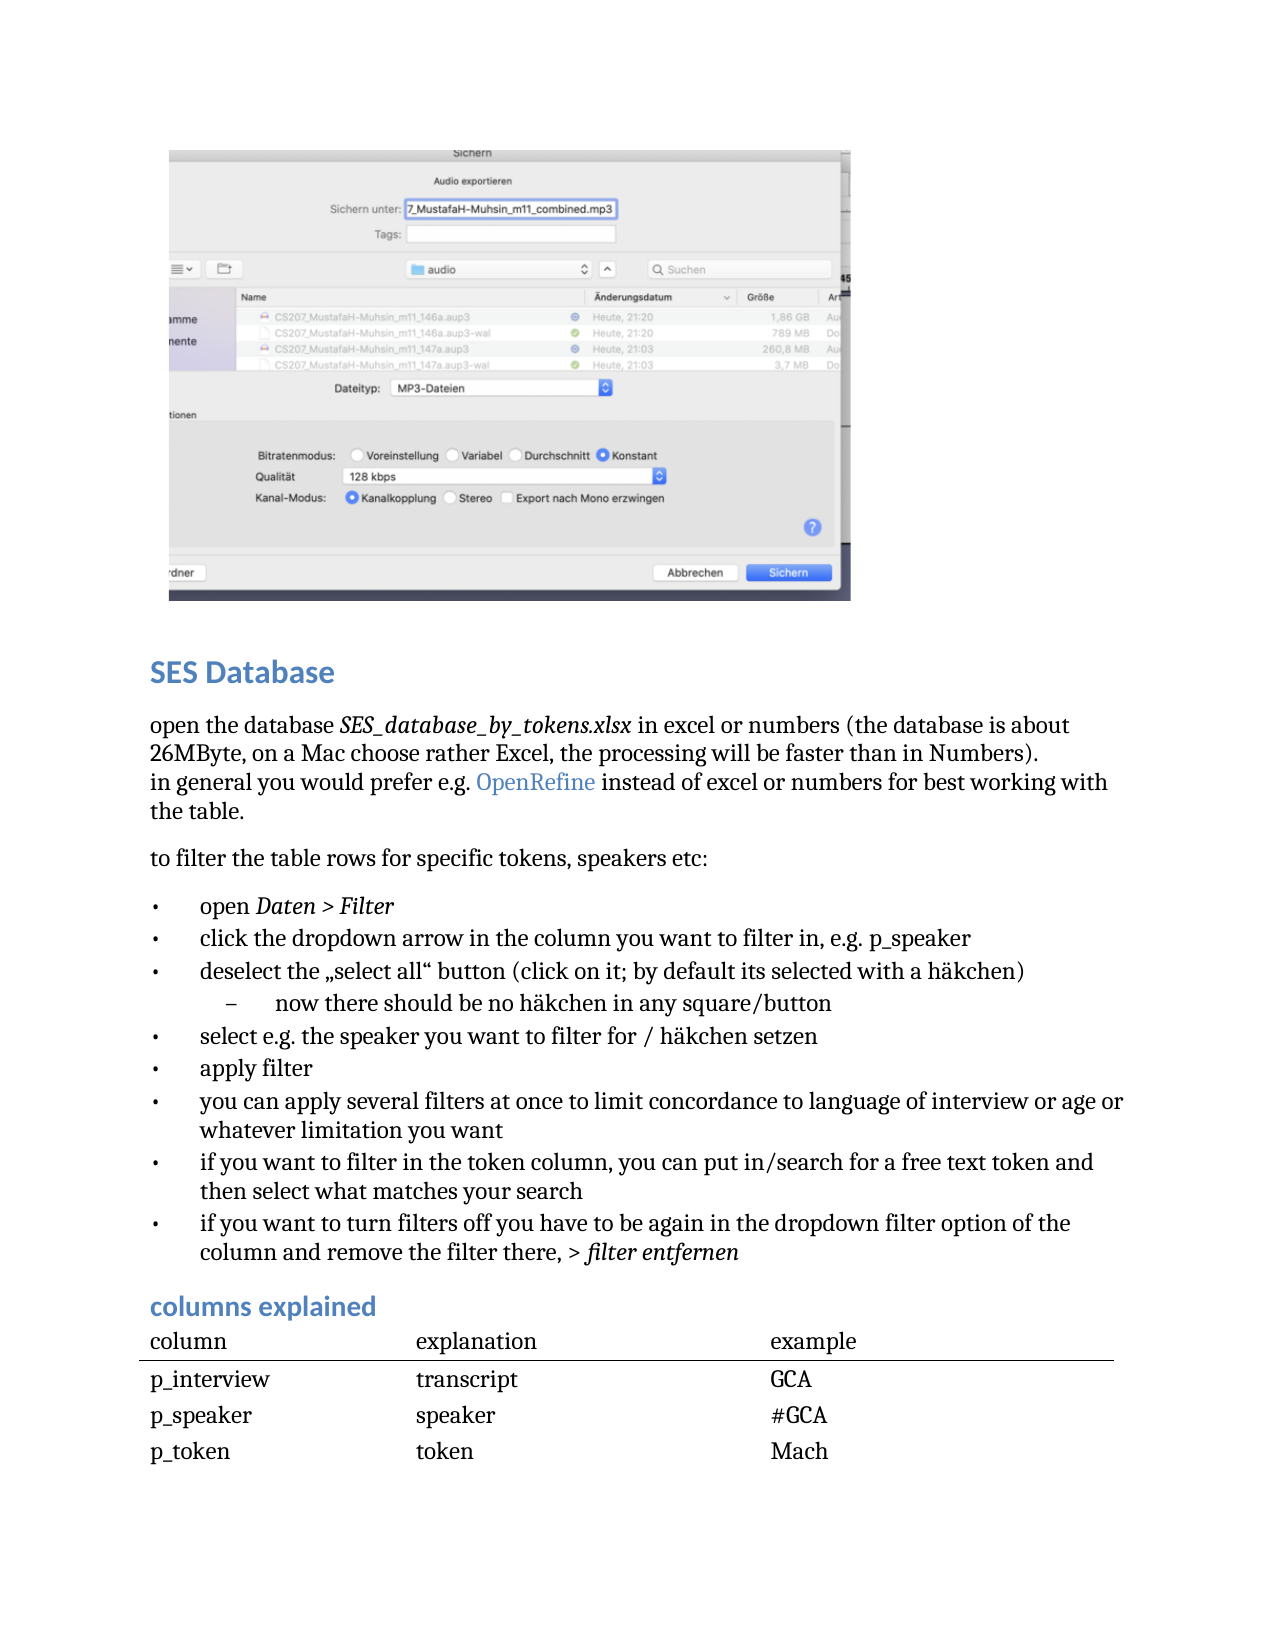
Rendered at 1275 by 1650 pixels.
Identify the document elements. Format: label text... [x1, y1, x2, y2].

list deselect the „select all“ button (click on it; by default its selected with a häkchen) [150, 957, 1125, 986]
table_cell speaker [405, 1397, 759, 1433]
text to filter the table rows for specific tokens, speakers etc: [150, 844, 1125, 873]
table_header column [139, 1323, 404, 1359]
list apply filter [150, 1054, 1125, 1083]
subtitle SES Database [150, 651, 1125, 692]
table_cell GCA [759, 1361, 1114, 1397]
picture [168, 150, 851, 601]
table_cell p_speaker [139, 1397, 404, 1433]
list you can apply several filters at once to limit concordance to language of interview or age or whatever limitation you want [150, 1087, 1125, 1144]
table_cell #GCA [759, 1397, 1114, 1433]
list if you want to filter in the token column, you can put in/search for a free text token and then select what matches your search [150, 1148, 1125, 1206]
table_header explanation [405, 1323, 759, 1359]
list if you want to turn filters off you have to be again in the dropdown filter option of the column and remove the filter there, > filter entfernen [150, 1209, 1125, 1267]
list click the dropdown arrow in the column you want to filter in, e.g. p_speaker [150, 924, 1125, 953]
subtitle columns explained [150, 1288, 1125, 1323]
table_cell transcript [405, 1361, 759, 1397]
list select e.g. the speaker you want to filter for / häkchen setzen [150, 1022, 1125, 1051]
table_cell p_interview [139, 1361, 404, 1397]
table_cell p_token [139, 1434, 404, 1470]
text open the database SES_database_by_tokens.xlsx in excel or numbers (the database is about 26MByte, on a Mac choose rather Excel, the processing will be faster than in Numbers). in general you would prefer e.g. OpenRefine instead of excel or numbers for best working with the table. [150, 711, 1125, 826]
list open Daten > Filter [150, 892, 1125, 921]
table_header example [759, 1323, 1114, 1359]
list now there should be no häkchen in any square/button [225, 989, 1125, 1018]
table_cell Mach [759, 1434, 1114, 1470]
table_cell token [405, 1434, 759, 1470]
